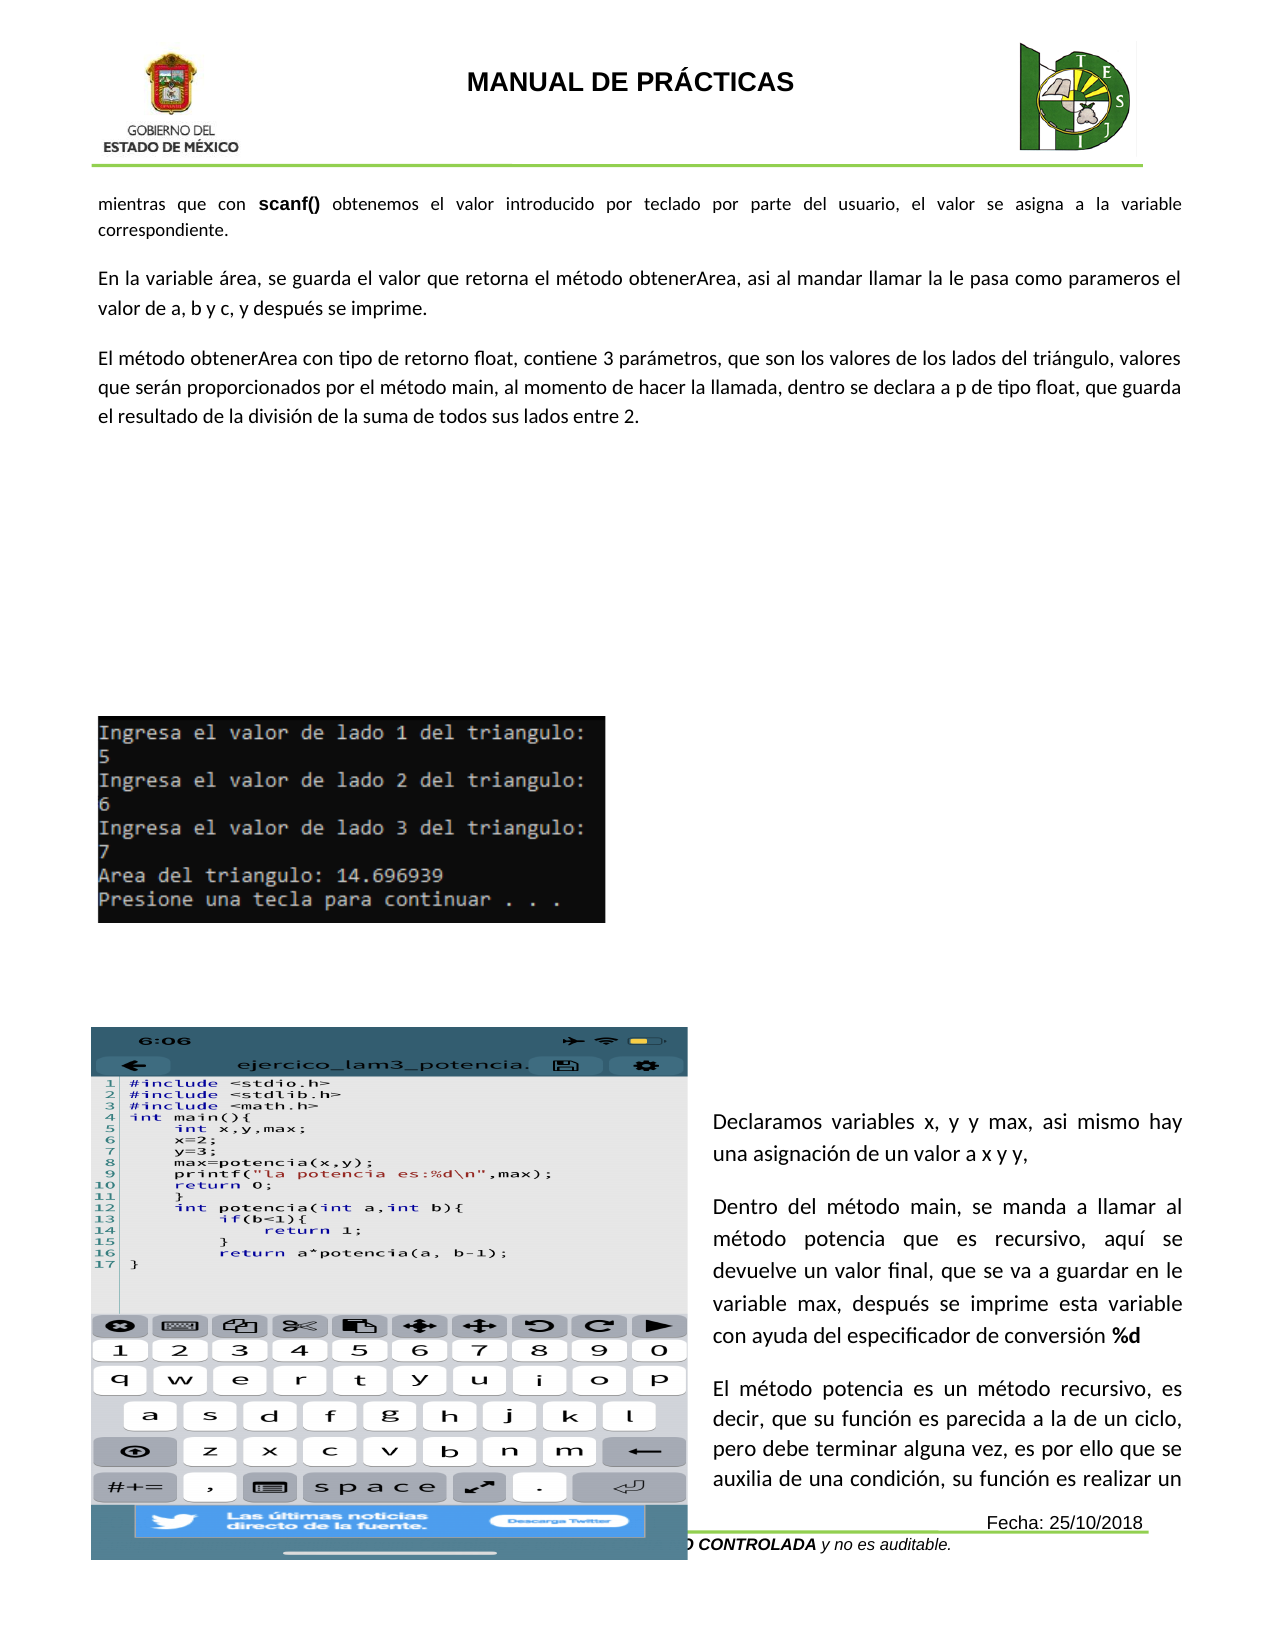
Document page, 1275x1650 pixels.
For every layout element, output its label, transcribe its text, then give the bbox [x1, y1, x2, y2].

picture [1018, 41, 1137, 157]
text Declaramos variables x, y y max, asi mismo hay una asignación de un valor a x y y, [687, 1107, 1183, 1167]
picture [97, 716, 606, 923]
text El método obtenerArea con tipo de retorno float, contiene 3 parámetros, que son los valores de los lados del triángulo, valores que serán proporcionados por el método main, al momento de hacer la llamada, dentro se declara a p de tipo float, que guarda el resultado de la división de la suma de todos sus lados entre 2. [98, 345, 1183, 428]
picture [95, 42, 241, 161]
text Dentro del método main, se manda a llamar al método potencia que es recursivo, aquí se devuelve un valor final, que se va a guardar en le variable max, después se imprime esta variable con ayuda del especificador de conversión %d [687, 1192, 1183, 1349]
picture [91, 1027, 687, 1558]
text En la variable área, se guarda el valor que retorna el método obtenerArea, asi al mandar llamar la le pasa como parameros el valor de a, b y c, y después se imprime. [98, 266, 1183, 320]
